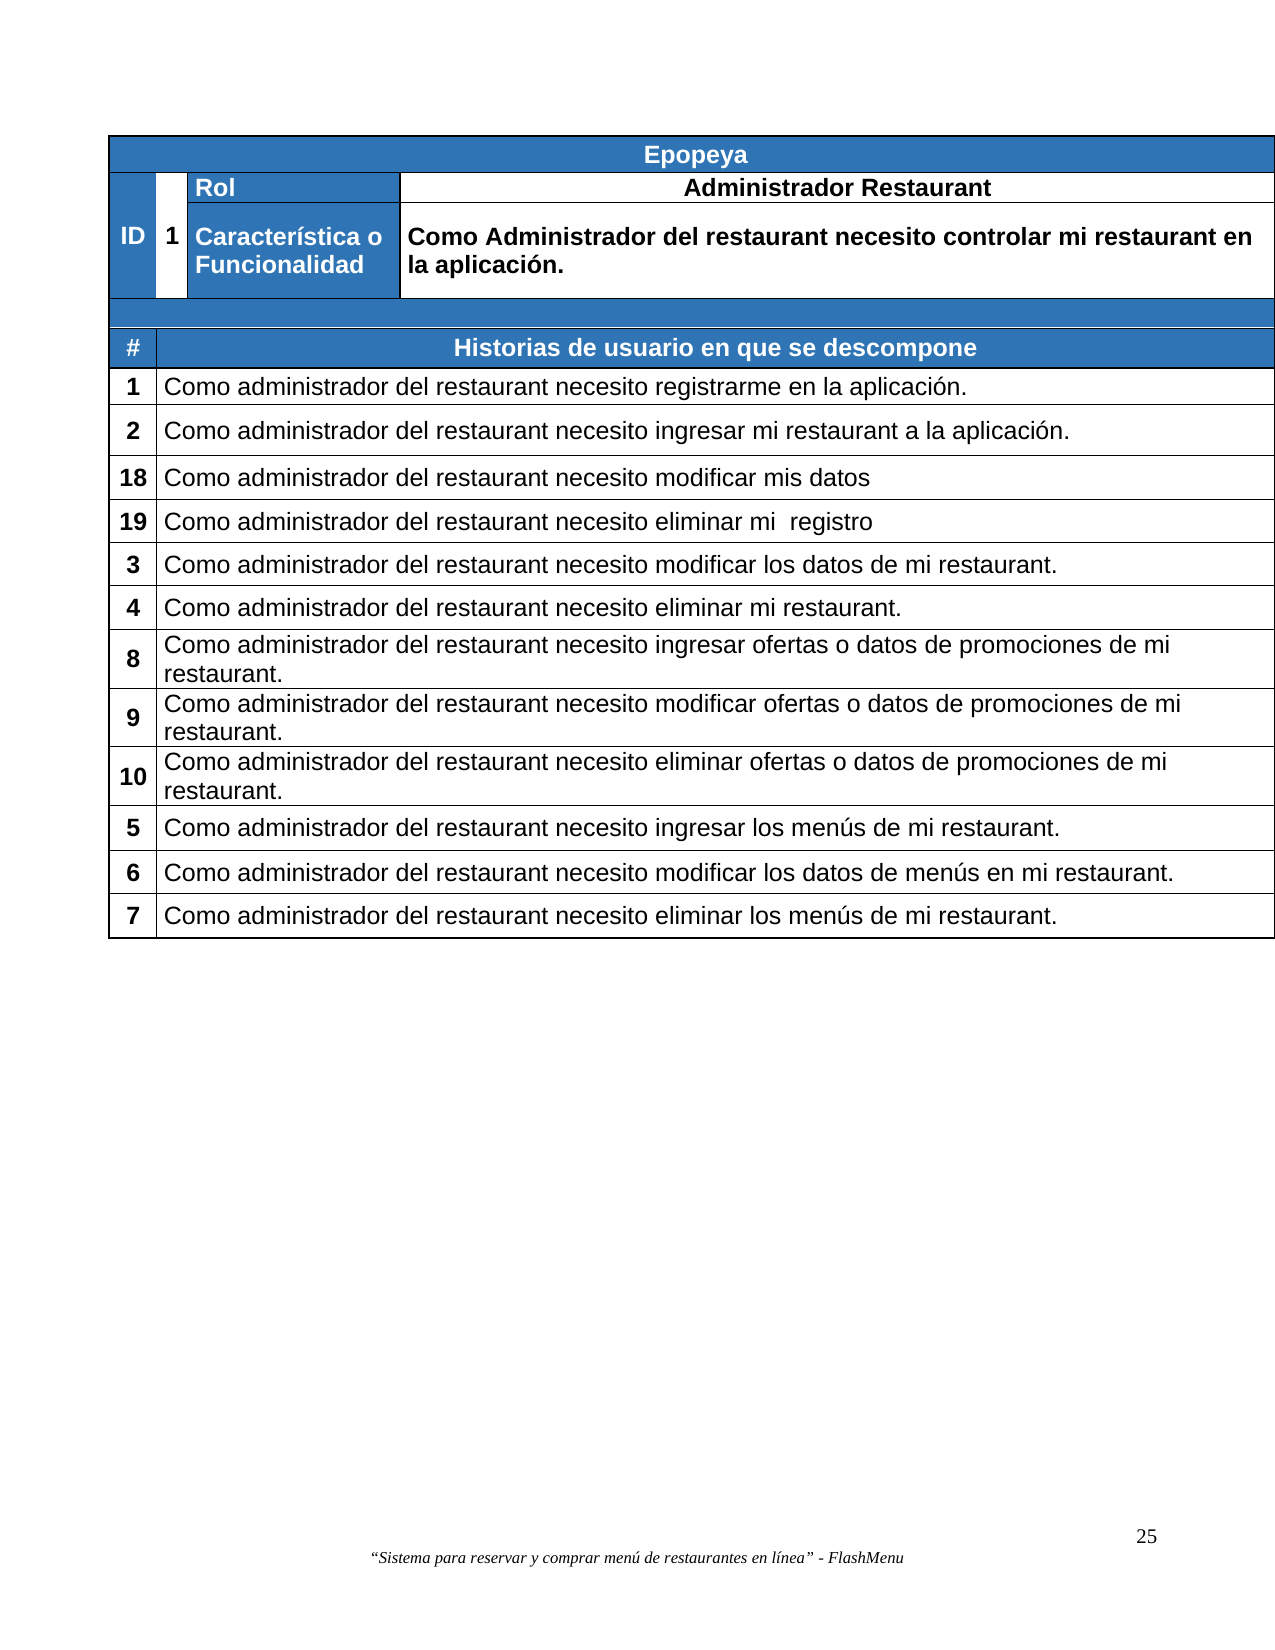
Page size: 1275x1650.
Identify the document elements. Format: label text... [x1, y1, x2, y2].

table_cell Administrador Restaurant [401, 173, 1274, 202]
table_cell Como administrador del restaurant necesito modificar los datos de mi restaurant. [157, 543, 1274, 585]
table_cell 4 [110, 586, 156, 629]
table_cell 9 [110, 689, 156, 746]
table_cell Como administrador del restaurant necesito modificar mis datos [157, 456, 1274, 498]
table_cell 7 [110, 894, 156, 937]
table_header Epopeya [110, 137, 1274, 172]
table_cell Como administrador del restaurant necesito eliminar los menús de mi restaurant. [157, 894, 1274, 937]
table_cell 10 [110, 747, 156, 804]
table_cell Como administrador del restaurant necesito eliminar mi restaurant. [157, 586, 1274, 629]
table_cell Como administrador del restaurant necesito ingresar ofertas o datos de promociones de mi restaurant. [157, 630, 1274, 687]
table_cell Como administrador del restaurant necesito modificar los datos de menús en mi restaurant. [157, 851, 1274, 893]
table_cell Como administrador del restaurant necesito registrarme en la aplicación. [157, 369, 1274, 404]
table_cell 6 [110, 851, 156, 893]
table_cell Como administrador del restaurant necesito eliminar mi registro [157, 500, 1274, 542]
table_cell [110, 299, 1274, 327]
table_cell 3 [110, 543, 156, 585]
table_cell 2 [110, 405, 156, 455]
table_cell Rol [188, 173, 399, 202]
table_cell 18 [110, 456, 156, 498]
table_cell ID [110, 173, 156, 298]
table_cell Como administrador del restaurant necesito eliminar ofertas o datos de promociones de mi restaurant. [157, 747, 1274, 804]
table_cell 8 [110, 630, 156, 687]
table_cell Como administrador del restaurant necesito ingresar mi restaurant a la aplicación. [157, 405, 1274, 455]
table_cell Historias de usuario en que se descompone [157, 329, 1274, 367]
table_cell Como Administrador del restaurant necesito controlar mi restaurant en la aplicación. [401, 203, 1274, 298]
table_cell Como administrador del restaurant necesito ingresar los menús de mi restaurant. [157, 806, 1274, 850]
table_cell Como administrador del restaurant necesito modificar ofertas o datos de promociones de mi restaurant. [157, 689, 1274, 746]
table_cell 5 [110, 806, 156, 850]
table_cell 19 [110, 500, 156, 542]
table_cell 1 [110, 369, 156, 404]
table_cell # [110, 329, 156, 367]
table_cell Característica o Funcionalidad [188, 203, 399, 298]
table_cell 1 [156, 173, 187, 298]
